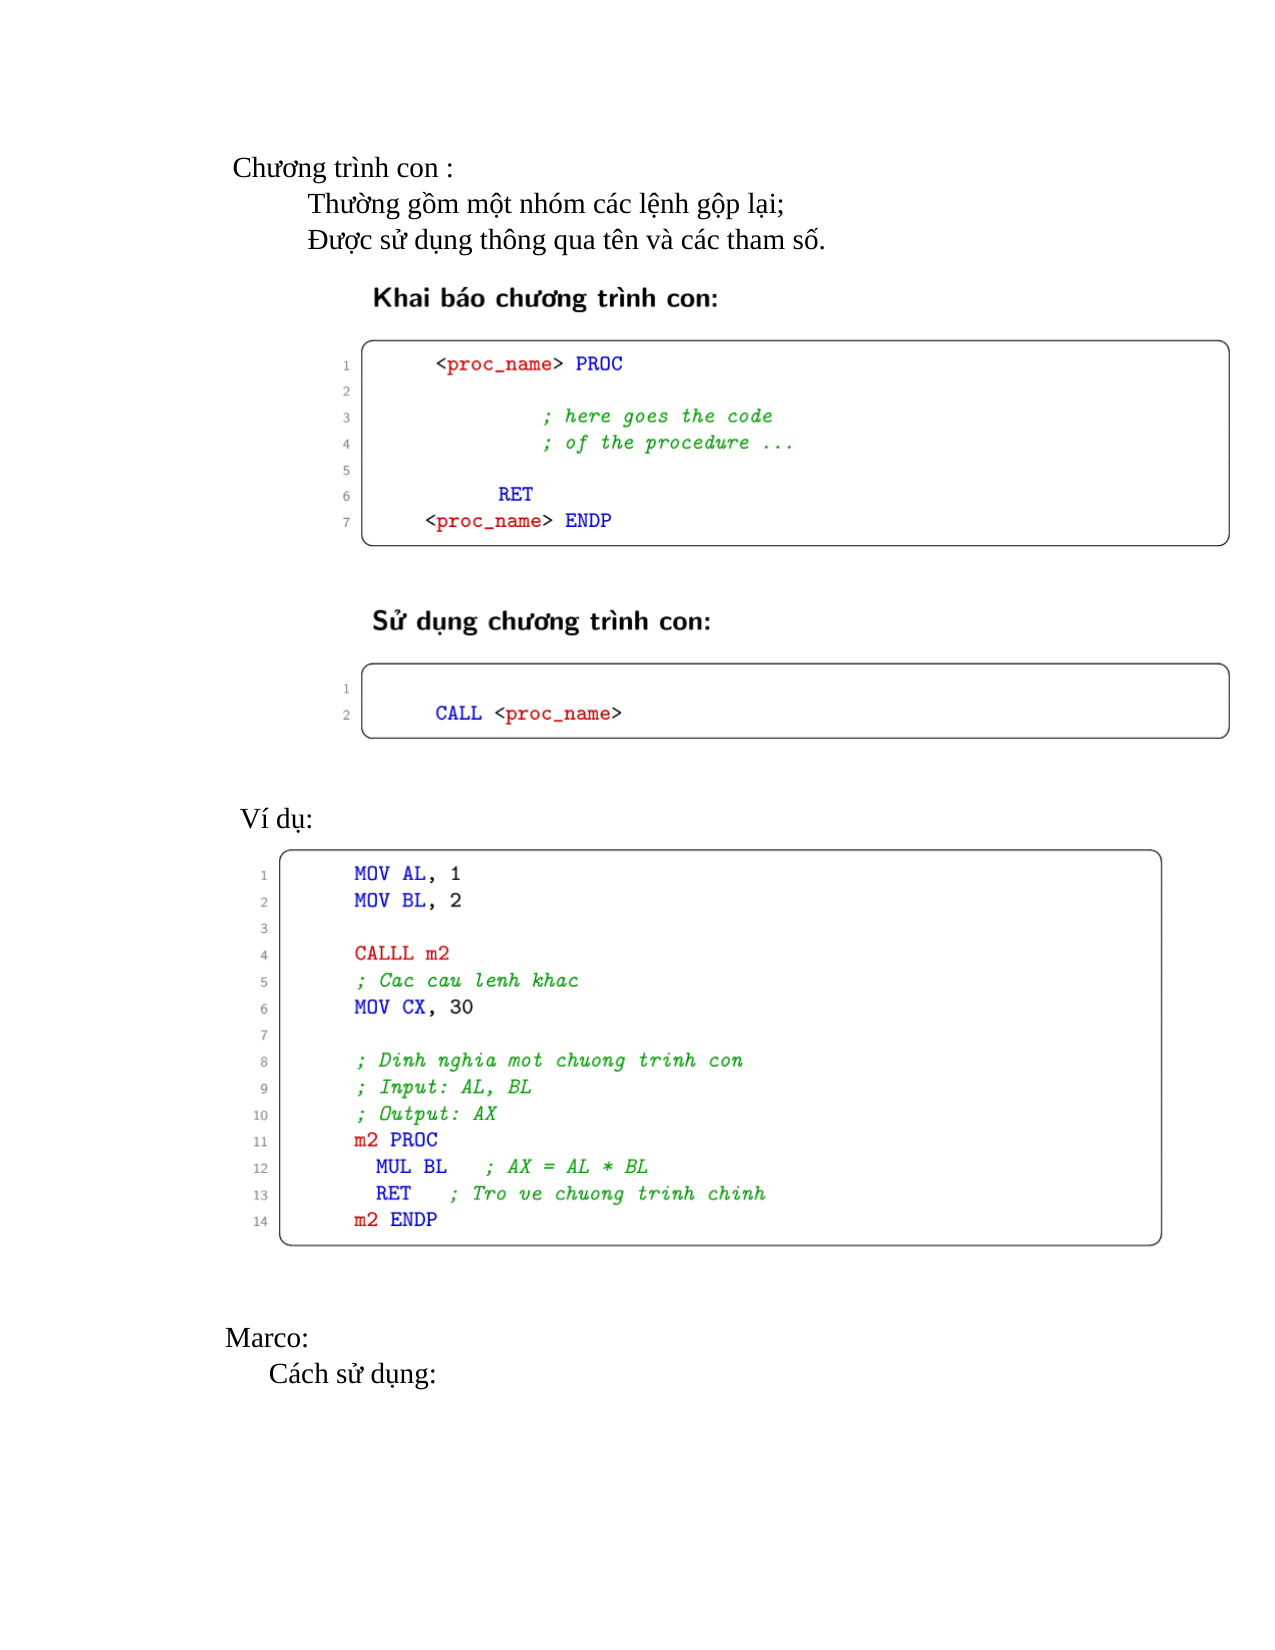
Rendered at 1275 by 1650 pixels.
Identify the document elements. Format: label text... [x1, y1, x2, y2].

list Ví dụ: [225, 802, 1125, 835]
picture [300, 258, 1275, 800]
list Thường gồm một nhóm các lệnh gộp lại; [225, 186, 1125, 220]
list Cách sử dụng: [225, 1356, 1125, 1389]
picture [225, 837, 1200, 1318]
list Marco: [225, 1320, 1125, 1353]
list Được sử dụng thông qua tên và các tham số. [225, 222, 1125, 256]
list Chương trình con : [225, 150, 1125, 183]
